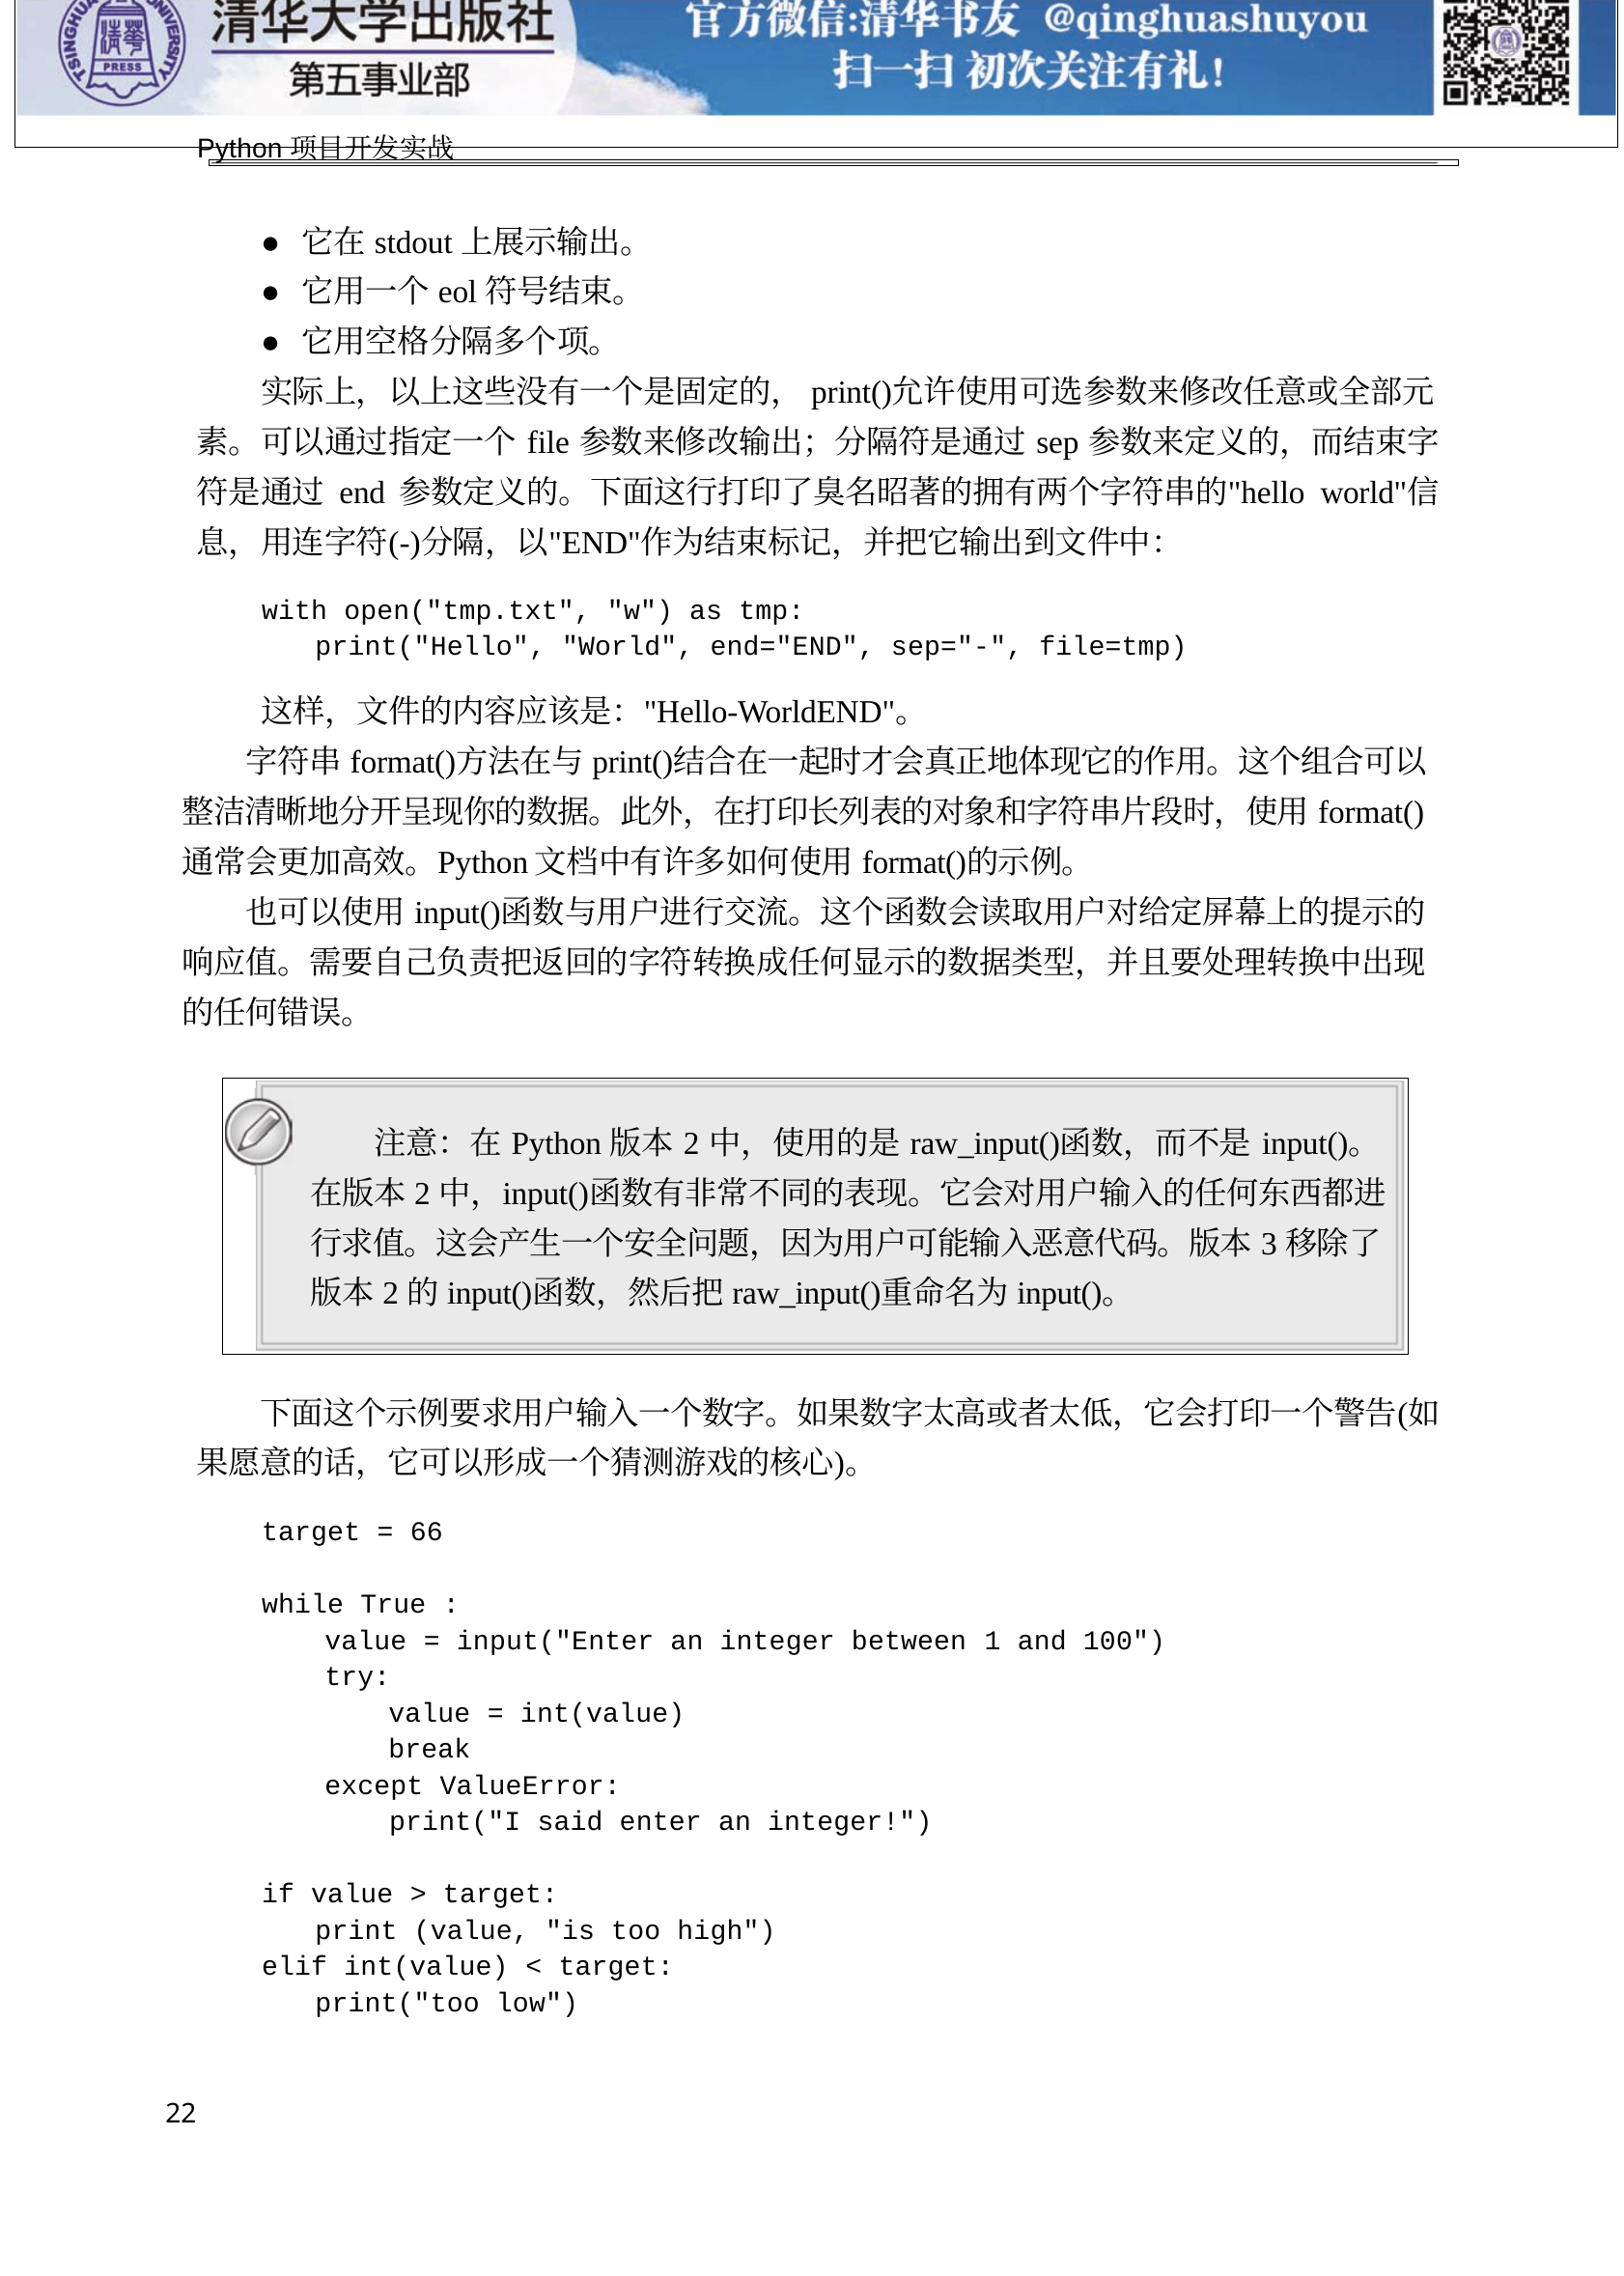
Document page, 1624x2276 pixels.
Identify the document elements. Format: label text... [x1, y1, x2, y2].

text target = 66 [262, 1517, 484, 1546]
text 在版本 2 中，input()函数有非常不同的表现。它会对用户输入的任何东西都进 [310, 1177, 1542, 1211]
text print("too low") [315, 1988, 854, 2017]
text try: [324, 1663, 432, 1692]
text if value > target: [262, 1880, 603, 1909]
text while True : [262, 1590, 500, 1619]
text 整洁清晰地分开呈现你的数据。此外，在打印长列表的对象和字符串片段时，使用 format() [182, 797, 1623, 829]
text 下面这个示例要求用户输入一个数字。如果数字太高或者太低，它会打印一个警告(如 [260, 1397, 1623, 1431]
text except ValueError: [324, 1771, 1025, 1800]
text 行求值。这会产生一个安全问题，因为用户可能输入恶意代码。版本 3 移除了 [310, 1228, 1542, 1261]
text 通常会更加高效。Python文档中有许多如何使用 format()的示例。 [182, 847, 1623, 880]
text elif int(value) < target: [262, 1953, 854, 1981]
picture [223, 1079, 1408, 1354]
text 也可以使用 input()函数与用户进行交流。这个函数会读取用户对给定屏幕上的提示的 [245, 896, 1623, 930]
text 字符串 format()方法在与 print()结合在一起时才会真正地体现它的作用。这个组合可以 [245, 746, 1623, 780]
text 版本 2 的 input()函数，然后把 raw_input()重命名为 input()。 [310, 1278, 1542, 1310]
picture [15, 0, 1617, 147]
text 响应值。需要自己负责把返回的字符转换成任何显示的数据类型，并且要处理转换中出现 [182, 948, 1623, 980]
text 符是通过 end 参数定义的。下面这行打印了臭名昭著的拥有两个字符串的"hello world"信 [197, 476, 1623, 510]
text 这样，文件的内容应该是："Hello-WorldEND"。 [261, 696, 1029, 730]
text 的任何错误。 [182, 998, 1623, 1030]
text 果愿意的话，它可以形成一个猜测游戏的核心)。 [196, 1447, 1623, 1481]
text print("Hello", "World", end="END", sep="-", file=tmp) [315, 632, 1321, 660]
text ● 它用空格分隔多个项。 [261, 326, 675, 360]
text Python 项目开发实战 [197, 135, 494, 163]
text with open("tmp.txt", "w") as tmp: [262, 597, 888, 626]
text print (value, "is too high") [315, 1916, 854, 1945]
text ● 它在 stdout 上展示输出。 [261, 227, 706, 260]
text ● 它用一个 eol 符号结束。 [261, 276, 699, 310]
picture [210, 160, 1458, 165]
text 息，用连字符(-)分隔，以"END"作为结束标记，并把它输出到文件中： [197, 527, 1623, 560]
text 注意：在 Python 版本 2 中，使用的是 raw_input()函数，而不是 input()。 [374, 1128, 1542, 1161]
text print("I said enter an integer!") [389, 1808, 1025, 1837]
text value = input("Enter an integer between 1 and 100") [324, 1626, 1293, 1655]
text break [388, 1735, 730, 1764]
text value = int(value) [388, 1699, 730, 1728]
text 实际上，以上这些没有一个是固定的， print()允许使用可选参数来修改任意或全部元 [261, 377, 1623, 409]
text 素。可以通过指定一个 file 参数来修改输出；分隔符是通过 sep 参数来定义的，而结束字 [197, 427, 1623, 460]
text 22 [165, 2101, 234, 2128]
